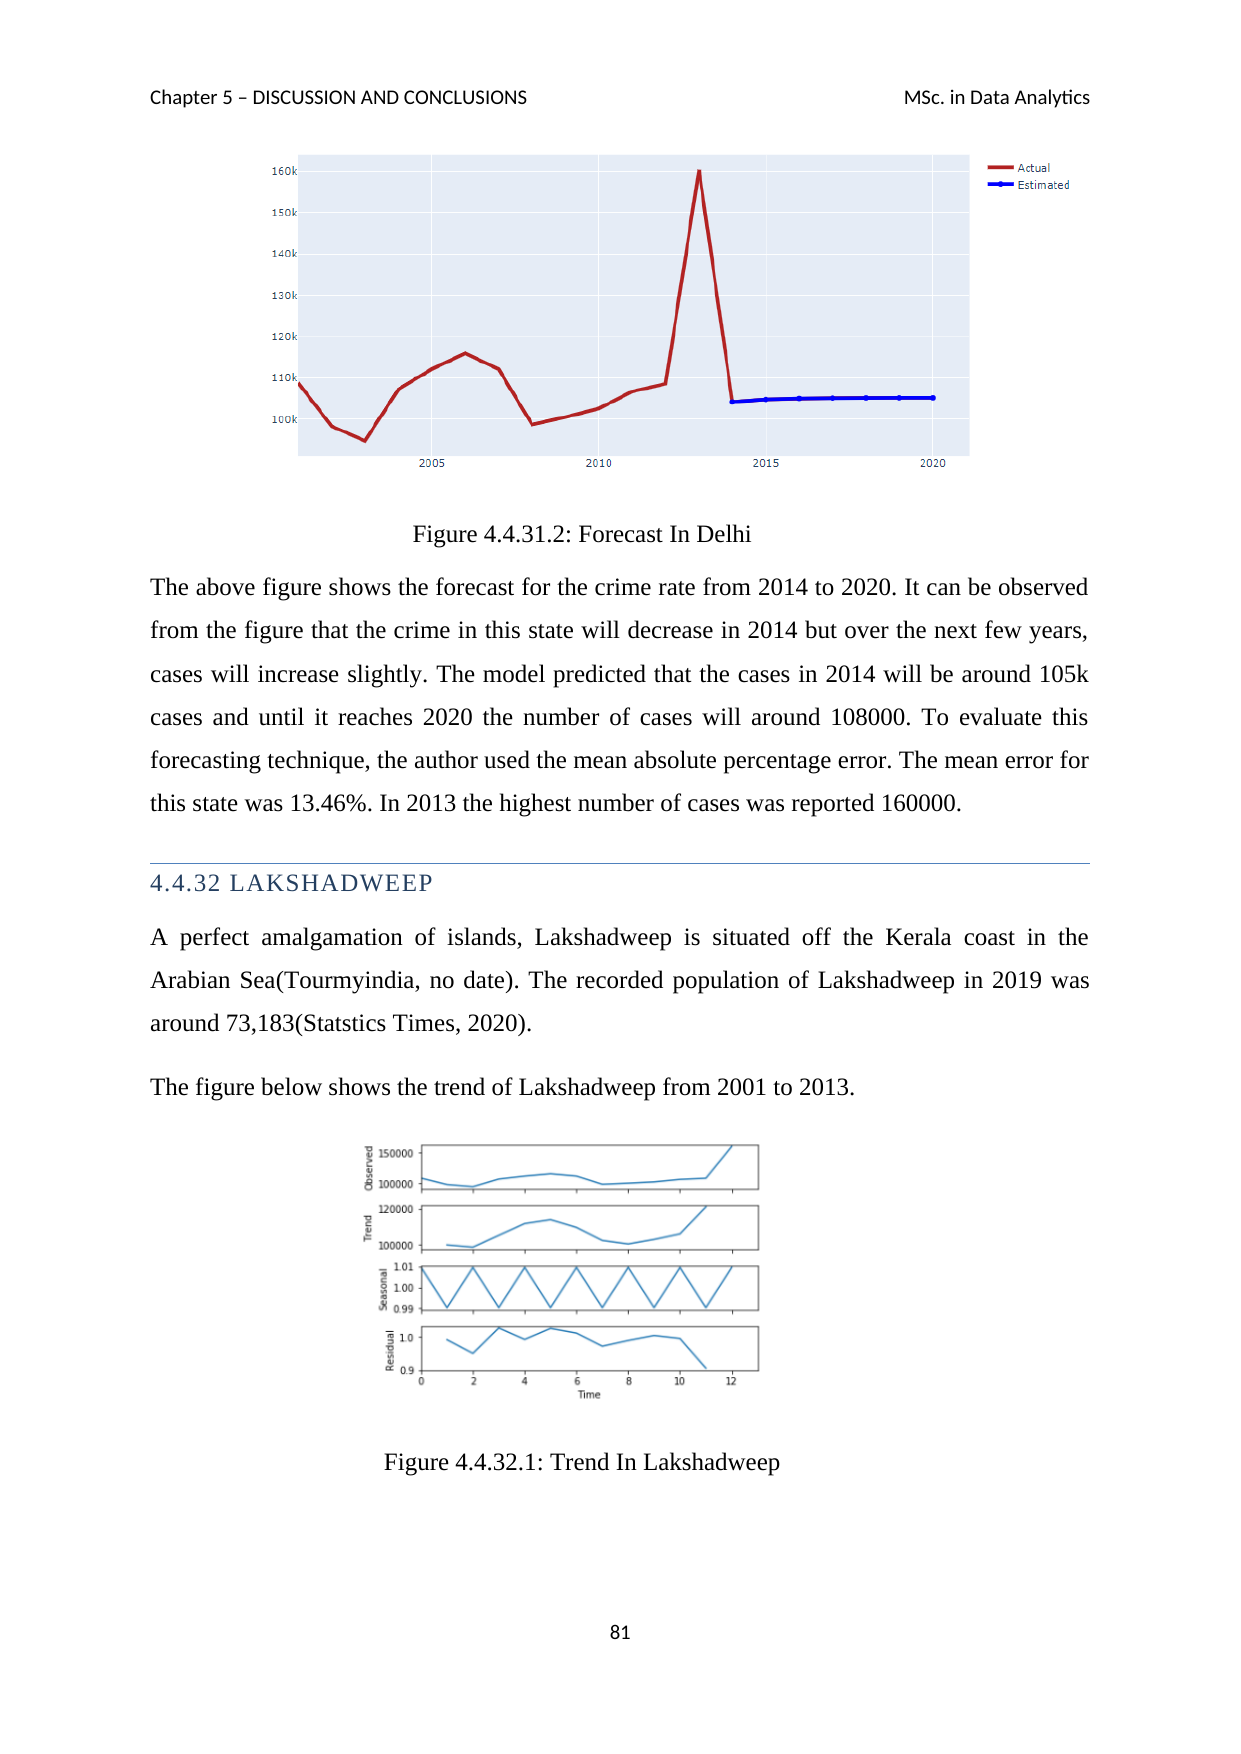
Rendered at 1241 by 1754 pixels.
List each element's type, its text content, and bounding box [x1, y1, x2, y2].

text A perfect amalgamation of islands, Lakshadweep is situated off the Kerala coast in the Arabian Sea(Tourmyindia, no date). The recorded population of Lakshadweep in 2019 was around 73,183(Statstics Times, 2020). [150, 922, 1090, 1037]
text The above figure shows the forecast for the crime rate from 2014 to 2020. It can be observed from the figure that the crime in this state will decrease in 2014 but over the next few years, cases will increase slightly. The model predicted that the cases in 2014 will be around 105k cases and until it reaches 2020 the number of cases will around 108000. To evaluate this forecasting technique, the author used the mean absolute percentage error. The mean error for this state was 13.46%. In 2013 the highest number of cases was reported 160000. [150, 572, 1090, 817]
list : Trend In Lakshadweep [150, 1447, 1090, 1476]
picture [243, 150, 1080, 484]
subtitle 4.4.32 LAKSHADWEEP [150, 864, 1090, 897]
picture [356, 1136, 775, 1412]
text The figure below shows the trend of Lakshadweep from 2001 to 2013. [150, 1072, 1090, 1101]
list : Forecast In Delhi [150, 519, 1090, 548]
